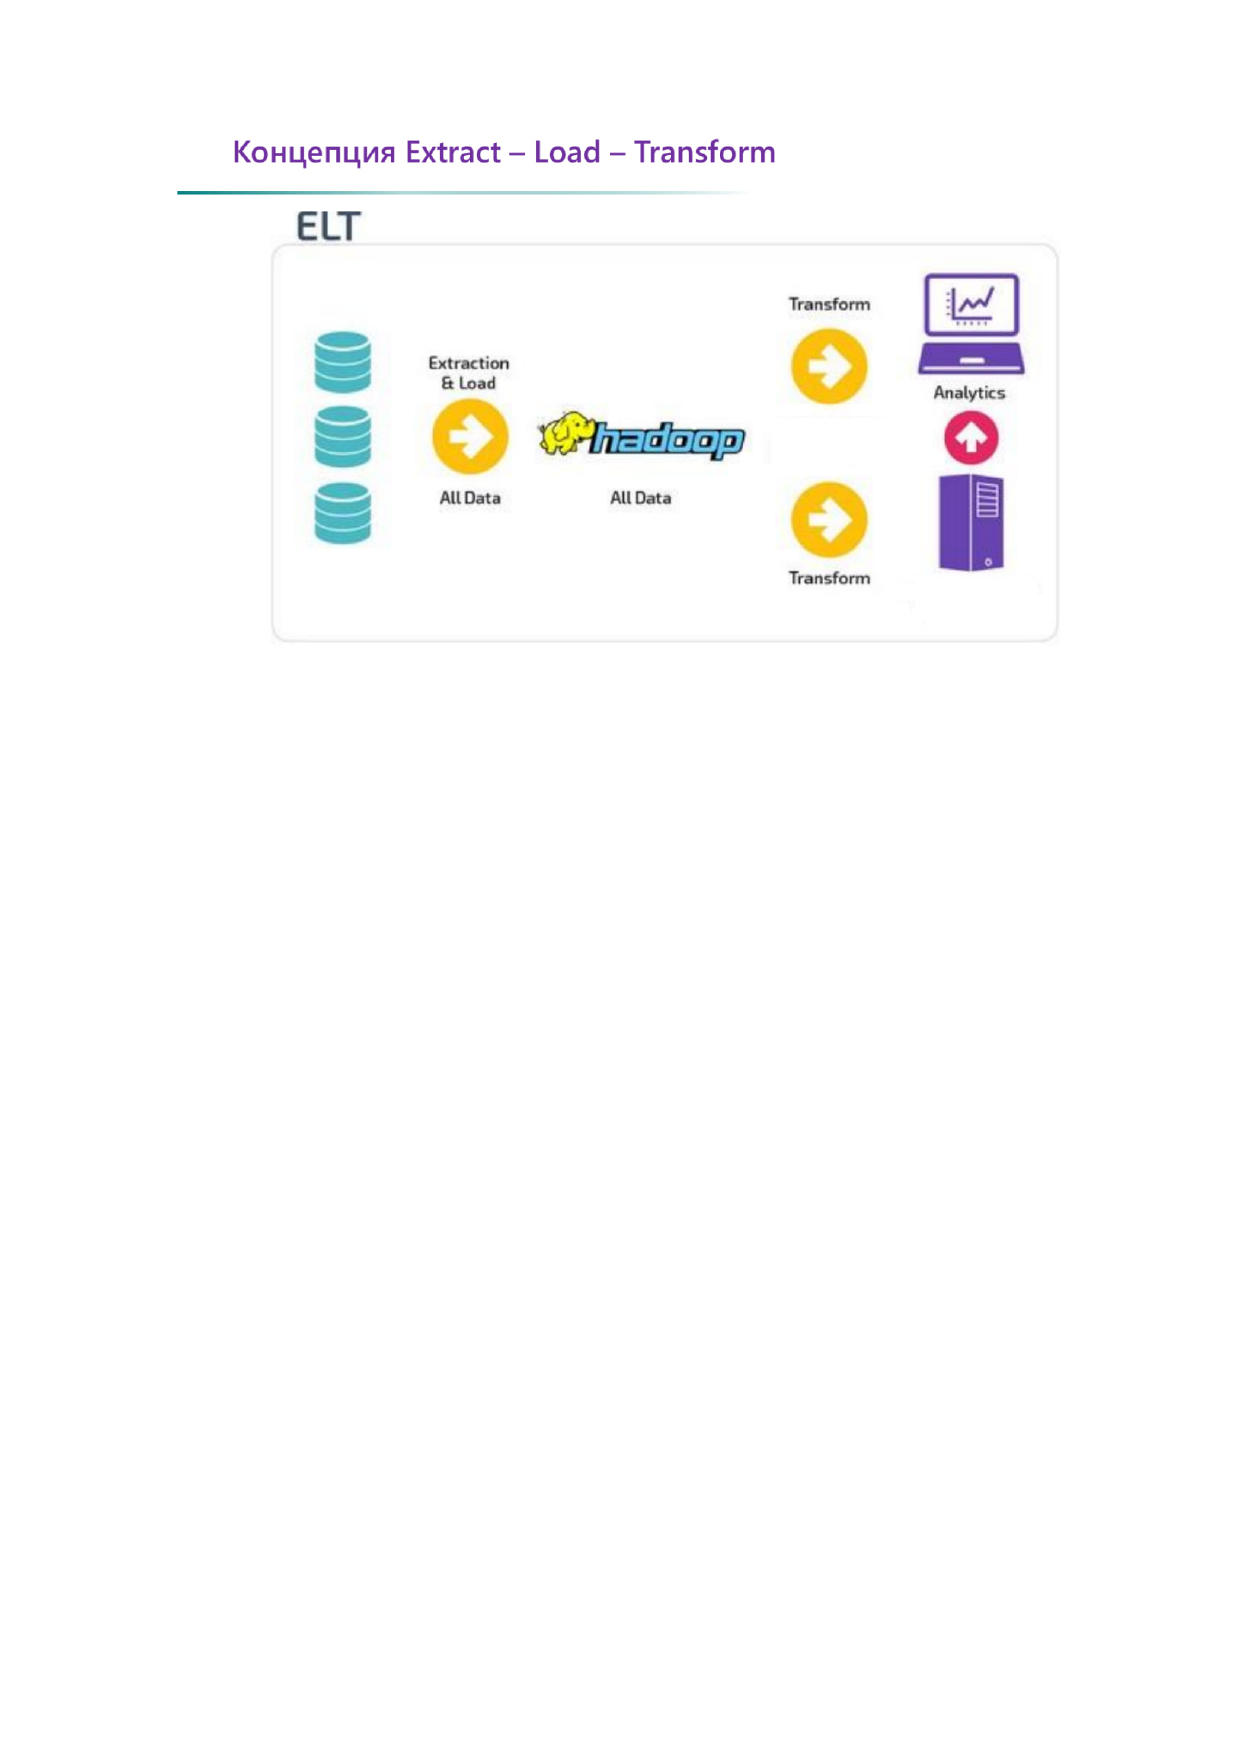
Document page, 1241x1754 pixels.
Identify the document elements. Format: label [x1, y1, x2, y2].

picture [177, 118, 1152, 667]
